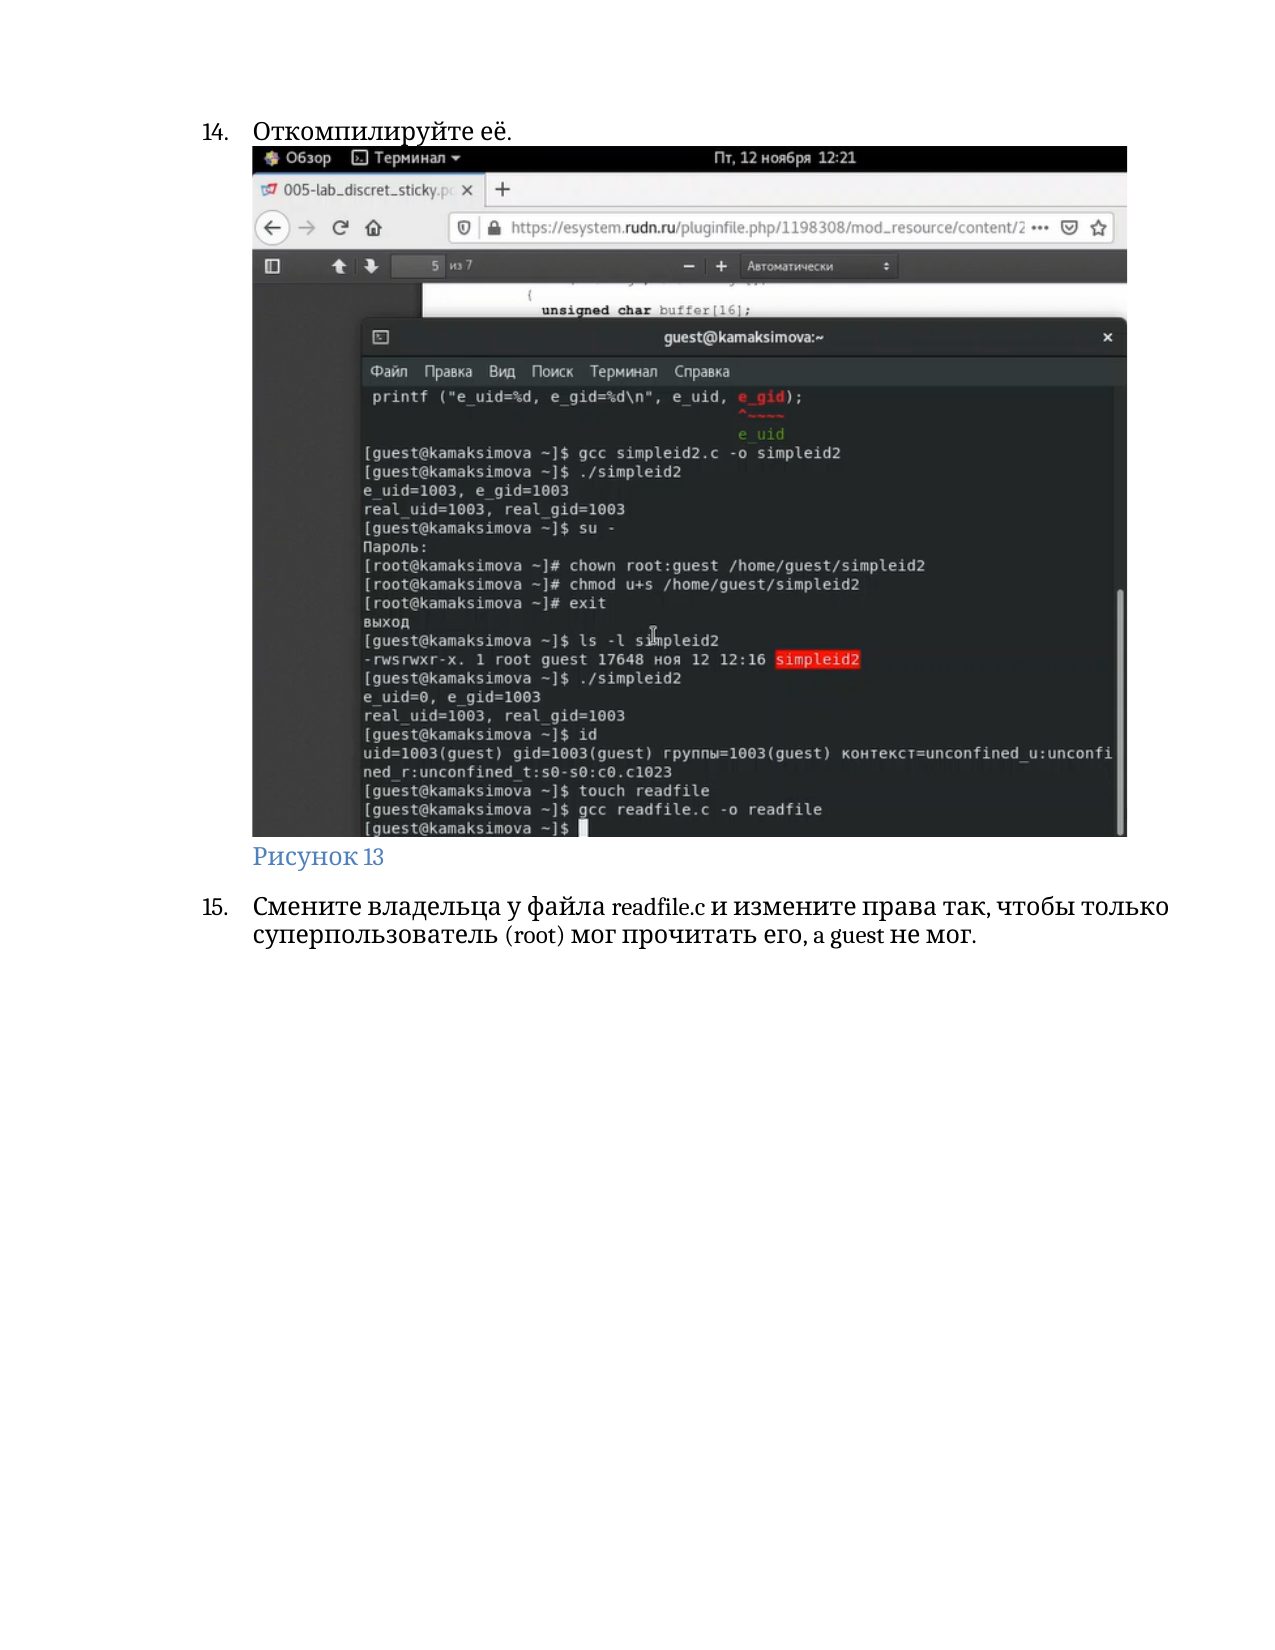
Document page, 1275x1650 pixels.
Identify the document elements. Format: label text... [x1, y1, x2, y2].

picture [252, 146, 1128, 837]
list Смените владельца у файла readfile.c и измените права так, чтобы только суперпользователь (root) мог прочитать его, a guest не мог. Рисунок 14 [202, 892, 1186, 950]
